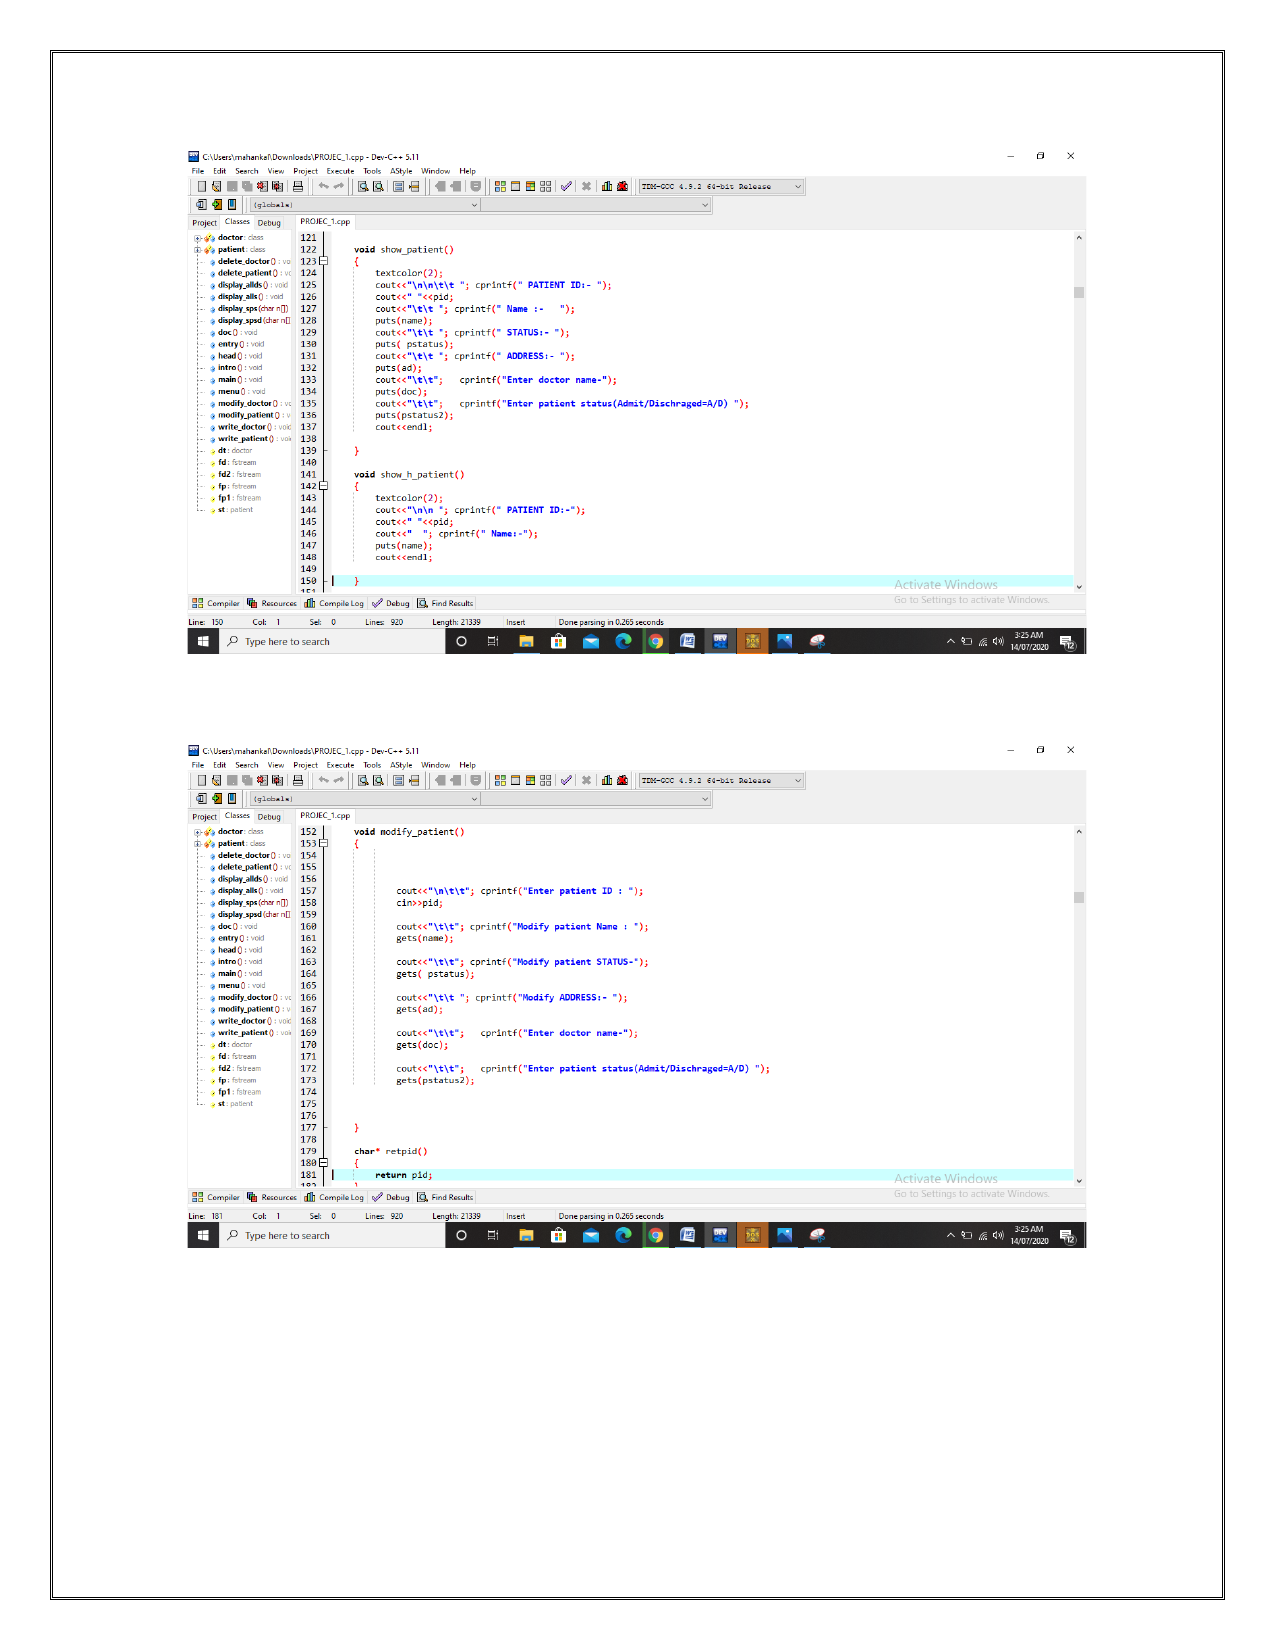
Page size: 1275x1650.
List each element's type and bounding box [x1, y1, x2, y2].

picture [187, 743, 1087, 1248]
picture [187, 150, 1087, 654]
